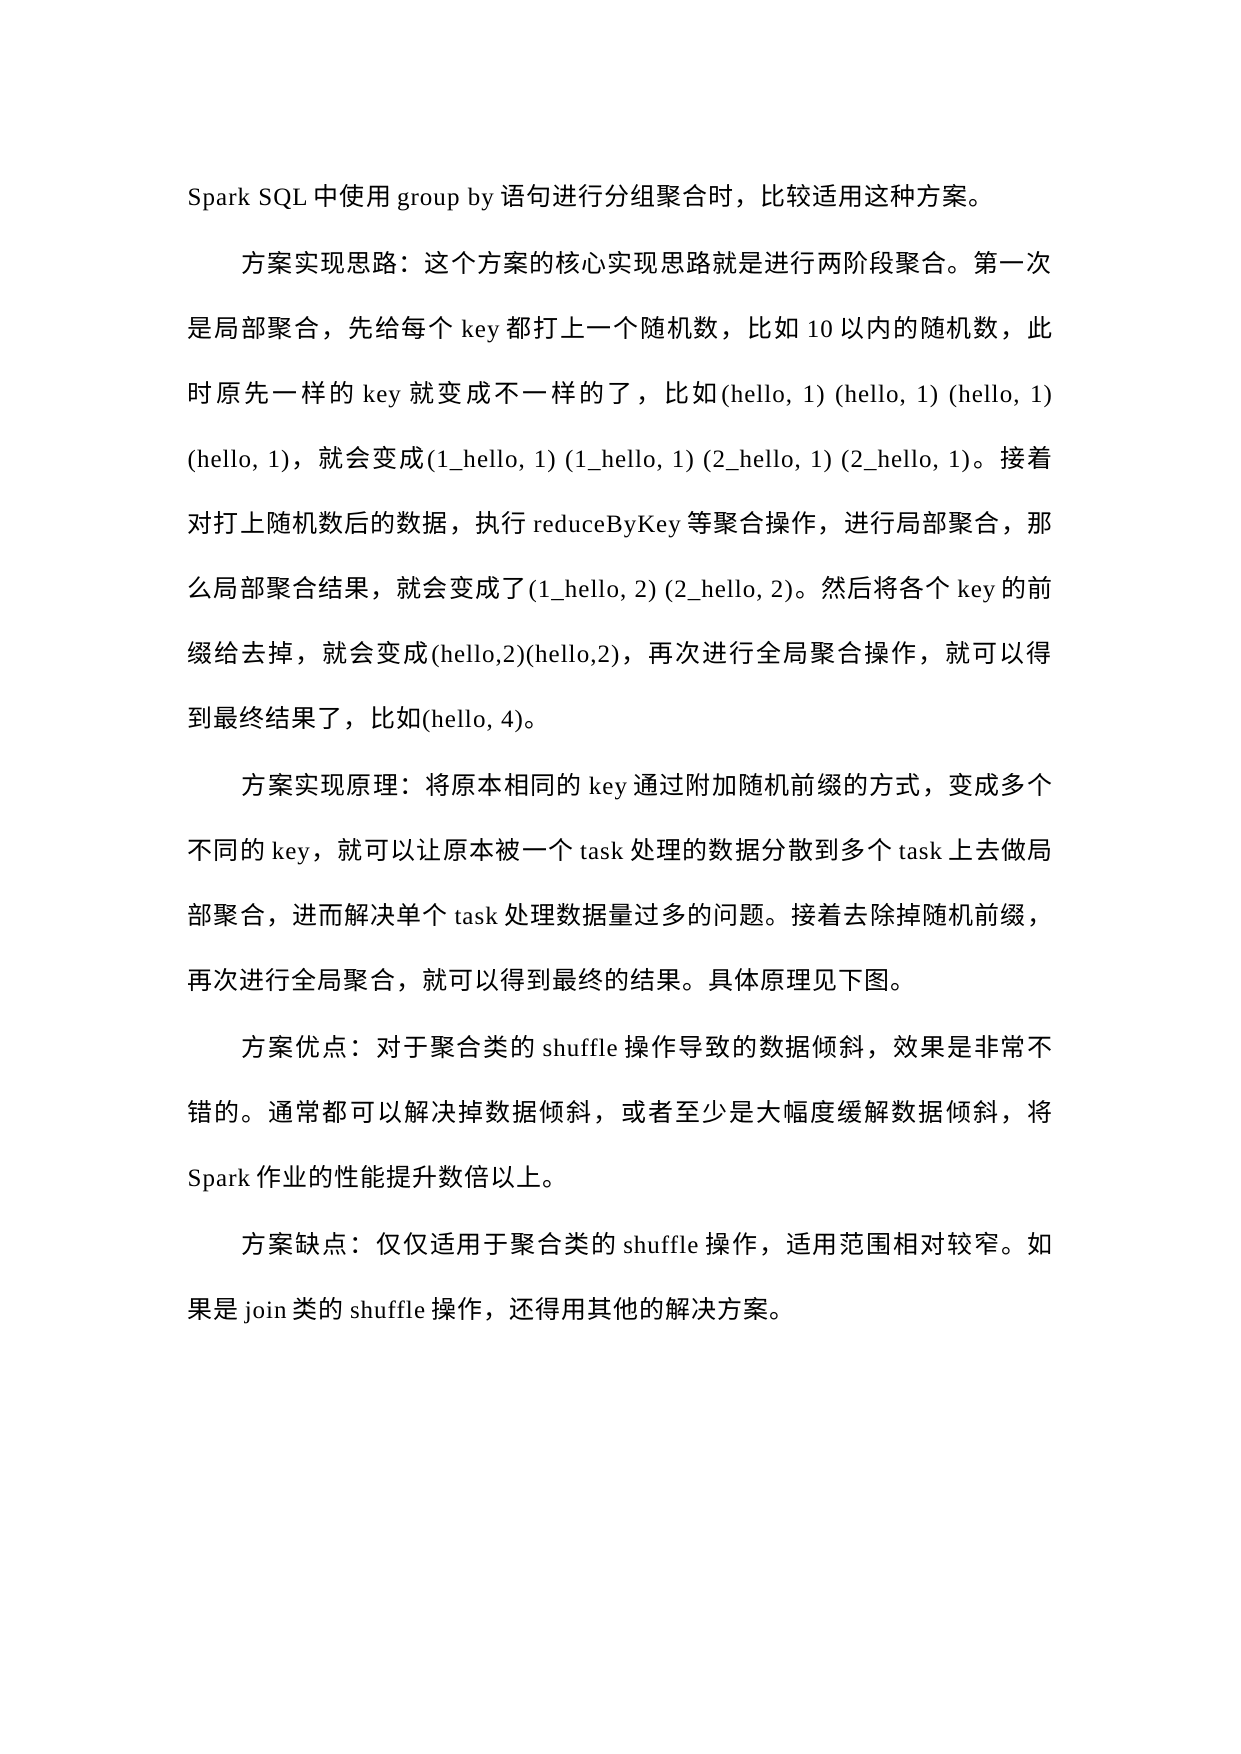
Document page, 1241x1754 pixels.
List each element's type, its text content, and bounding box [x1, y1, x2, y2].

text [187, 162, 1053, 227]
text 方案实现原理：将原本相同的key通过附加随机前缀的方式，变成多个不同的key，就可以让原本被一个task处理的数据分散到多个task上去做局部聚合，进而解决单个task处理数据量过多的问题。接着去除掉随机前缀，再次进行全局聚合，就可以得到最终的结果。具体原理见下图。 [187, 751, 1053, 1011]
text 方案实现思路：这个方案的核心实现思路就是进行两阶段聚合。第一次是局部聚合，先给每个key都打上一个随机数，比如10以内的随机数，此时原先一样的key就变成不一样的了，比如(hello, 1) (hello, 1) (hello, 1) (hello, 1)，就会变成(1_hello, 1) (1_hello, 1) (2_hello, 1) (2_hello, 1)。接着对打上随机数后的数据，执行reduceByKey等聚合操作，进行局部聚合，那么局部聚合结果，就会变成了(1_hello, 2) (2_hello, 2)。然后将各个key的前缀给去掉，就会变成(hello,2)(hello,2)，再次进行全局聚合操作，就可以得到最终结果了，比如(hello, 4)。 [187, 229, 1053, 749]
text 方案缺点：仅仅适用于聚合类的shuffle操作，适用范围相对较窄。如果是join类的shuffle操作，还得用其他的解决方案。 [187, 1210, 1053, 1340]
text 方案优点：对于聚合类的shuffle操作导致的数据倾斜，效果是非常不错的。通常都可以解决掉数据倾斜，或者至少是大幅度缓解数据倾斜，将Spark作业的性能提升数倍以上。 [187, 1013, 1053, 1208]
